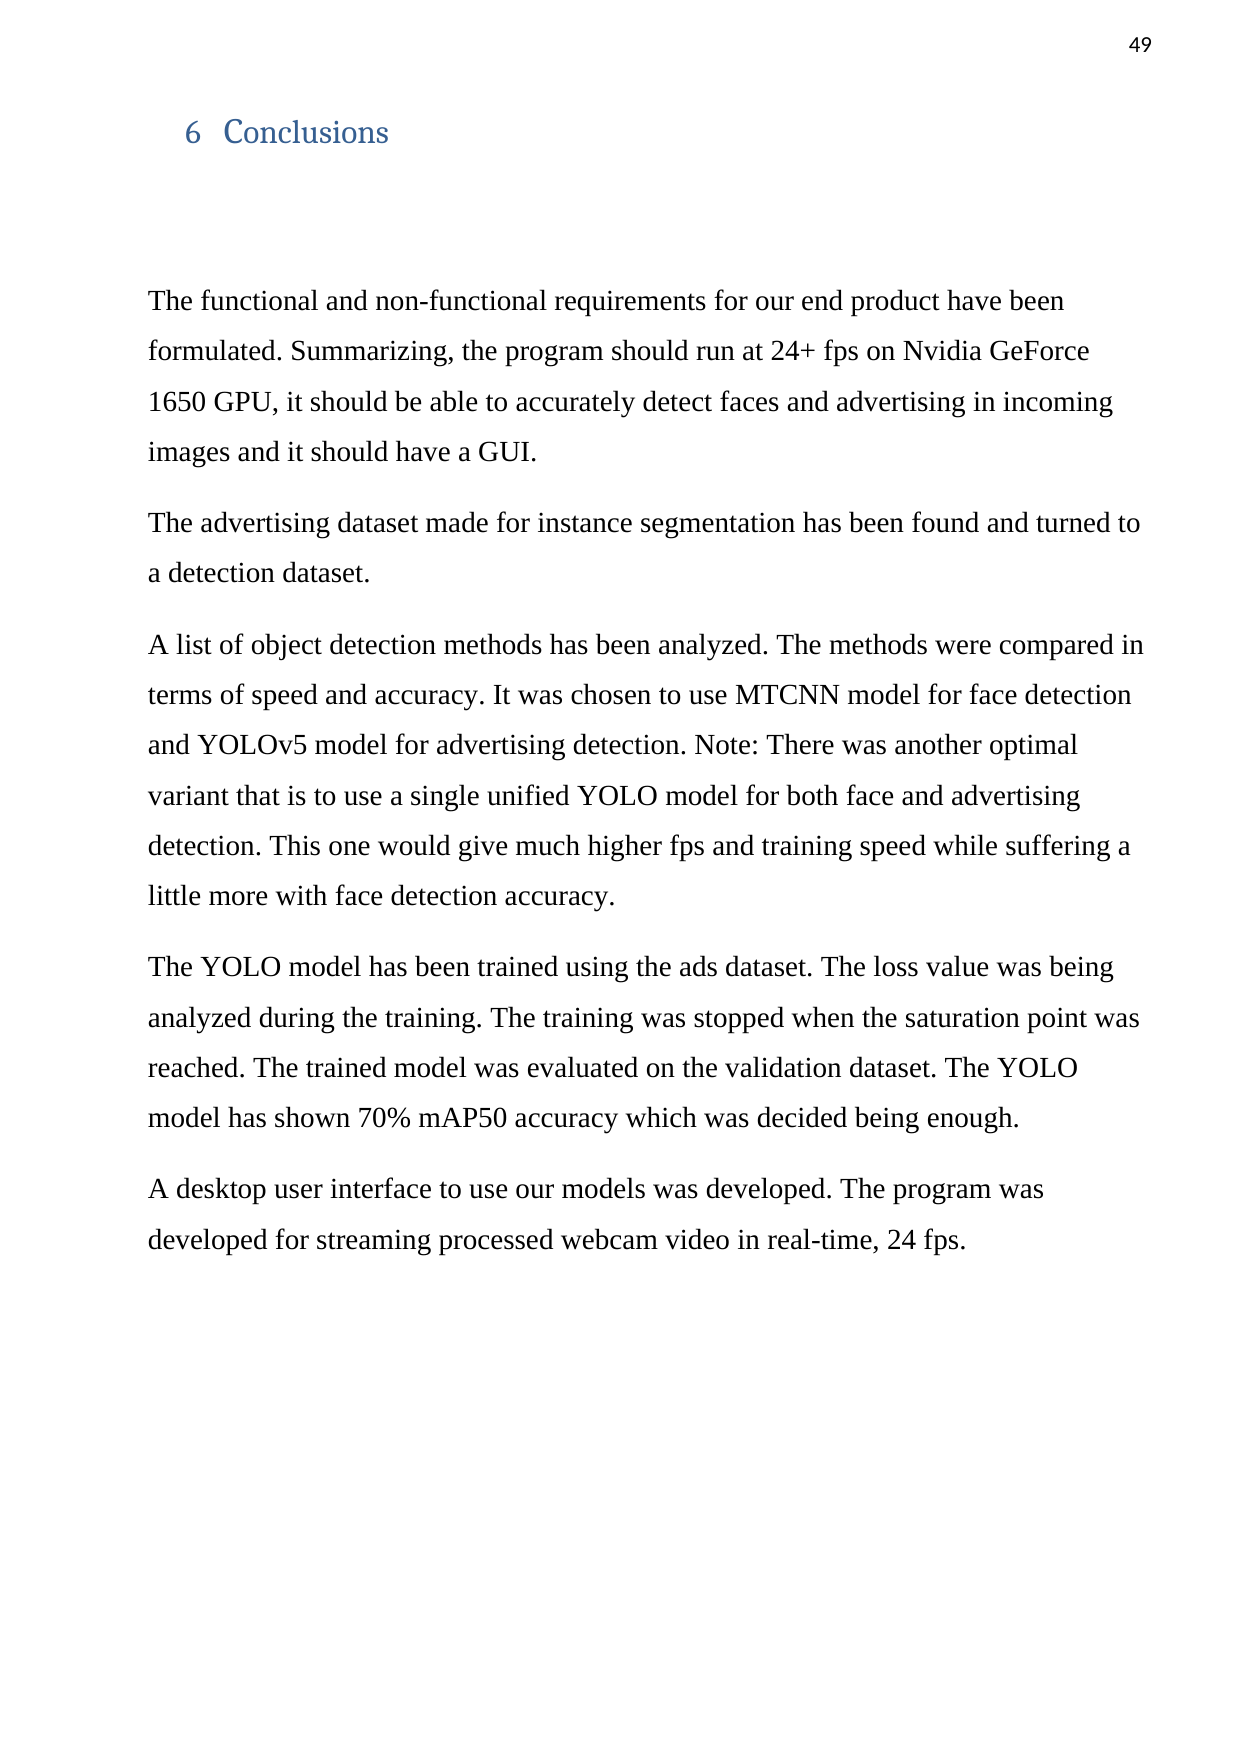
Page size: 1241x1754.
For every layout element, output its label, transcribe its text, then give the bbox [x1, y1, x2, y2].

text A desktop user interface to use our models was developed. The program was developed for streaming processed webcam video in real-time, 24 fps. [148, 1172, 1152, 1255]
text The advertising dataset made for instance segmentation has been found and turned to a detection dataset. [148, 505, 1152, 589]
subtitle Сonclusions [185, 113, 1152, 152]
text The functional and non-functional requirements for our end product have been formulated. Summarizing, the program should run at 24+ fps on Nvidia GeForce 1650 GPU, it should be able to accurately detect faces and advertising in incoming images and it should have a GUI. [148, 283, 1152, 468]
text The YOLO model has been trained using the ads dataset. The loss value was being analyzed during the training. The training was stopped when the saturation point was reached. The trained model was evaluated on the validation dataset. The YOLO model has shown 70% mAP50 accuracy which was decided being enough. [148, 949, 1152, 1134]
text A list of object detection methods has been analyzed. The methods were compared in terms of speed and accuracy. It was chosen to use MTCNN model for face detection and YOLOv5 model for advertising detection. Note: There was another optimal variant that is to use a single unified YOLO model for both face and advertising detection. This one would give much higher fps and training speed while suffering a little more with face detection accuracy. [148, 627, 1152, 912]
